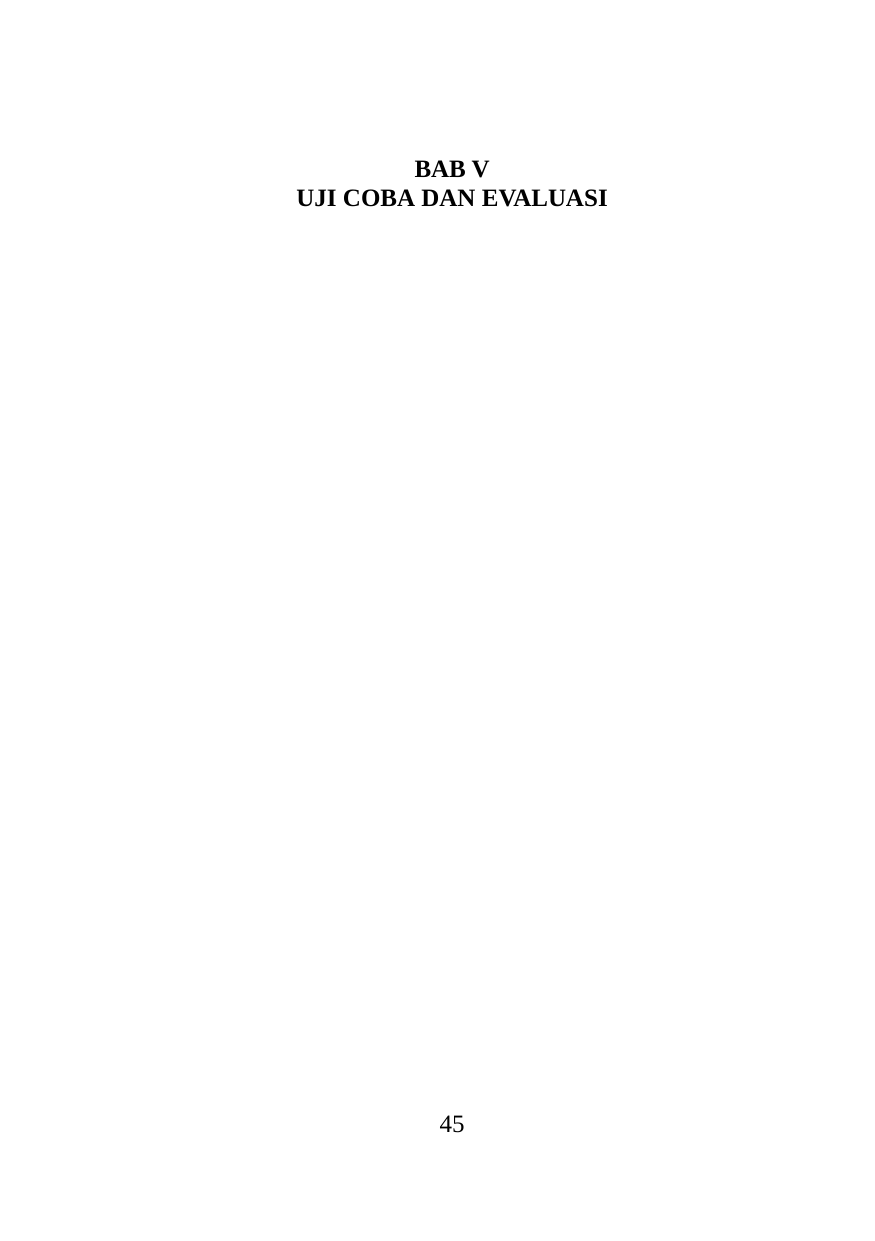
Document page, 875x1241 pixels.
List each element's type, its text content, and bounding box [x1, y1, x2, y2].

subtitle BAB V UJI COBA DAN EVALUASI [148, 154, 756, 211]
